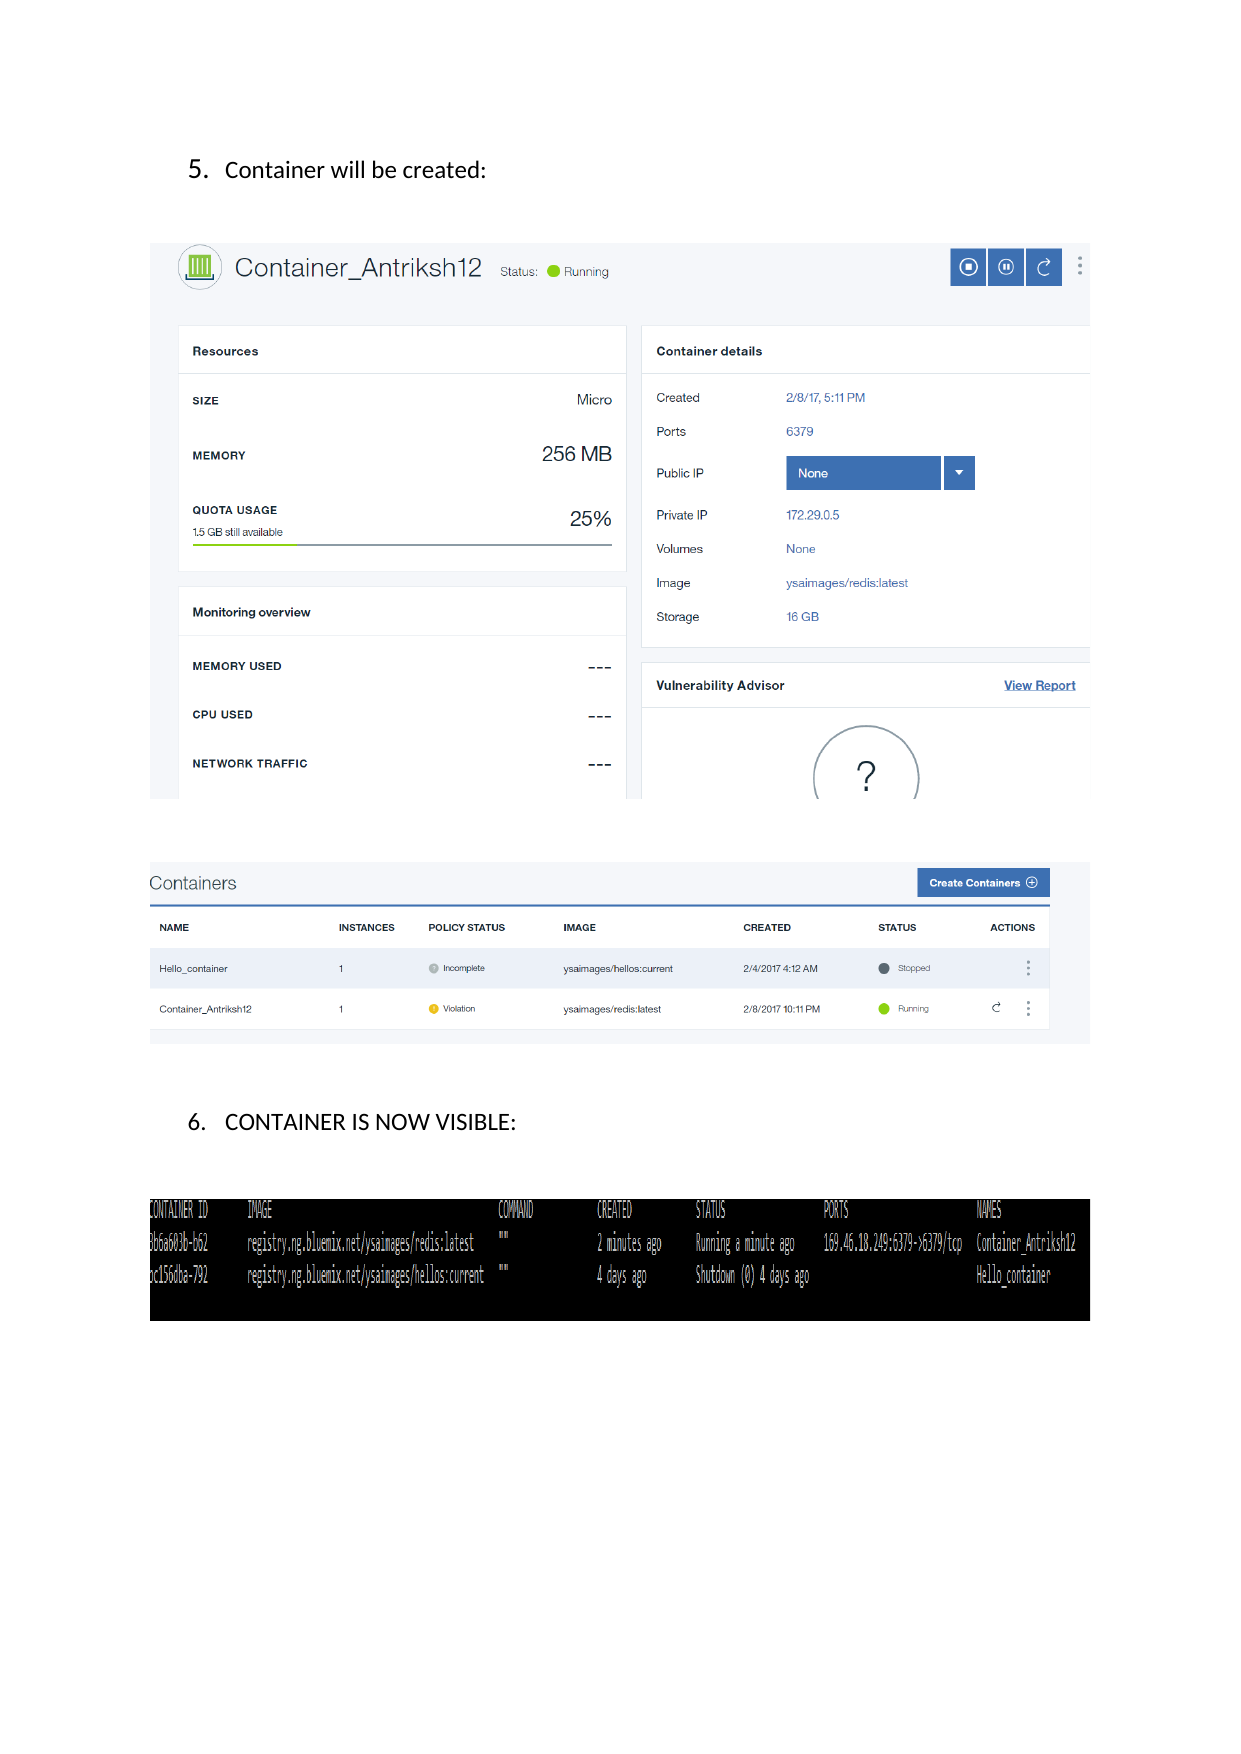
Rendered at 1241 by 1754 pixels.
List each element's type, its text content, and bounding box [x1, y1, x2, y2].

picture [150, 862, 1091, 1044]
list Container will be created: [187, 150, 1090, 186]
list CONTAINER IS NOW VISIBLE: [187, 1106, 1090, 1137]
picture [150, 243, 1091, 799]
picture [150, 1199, 1091, 1321]
